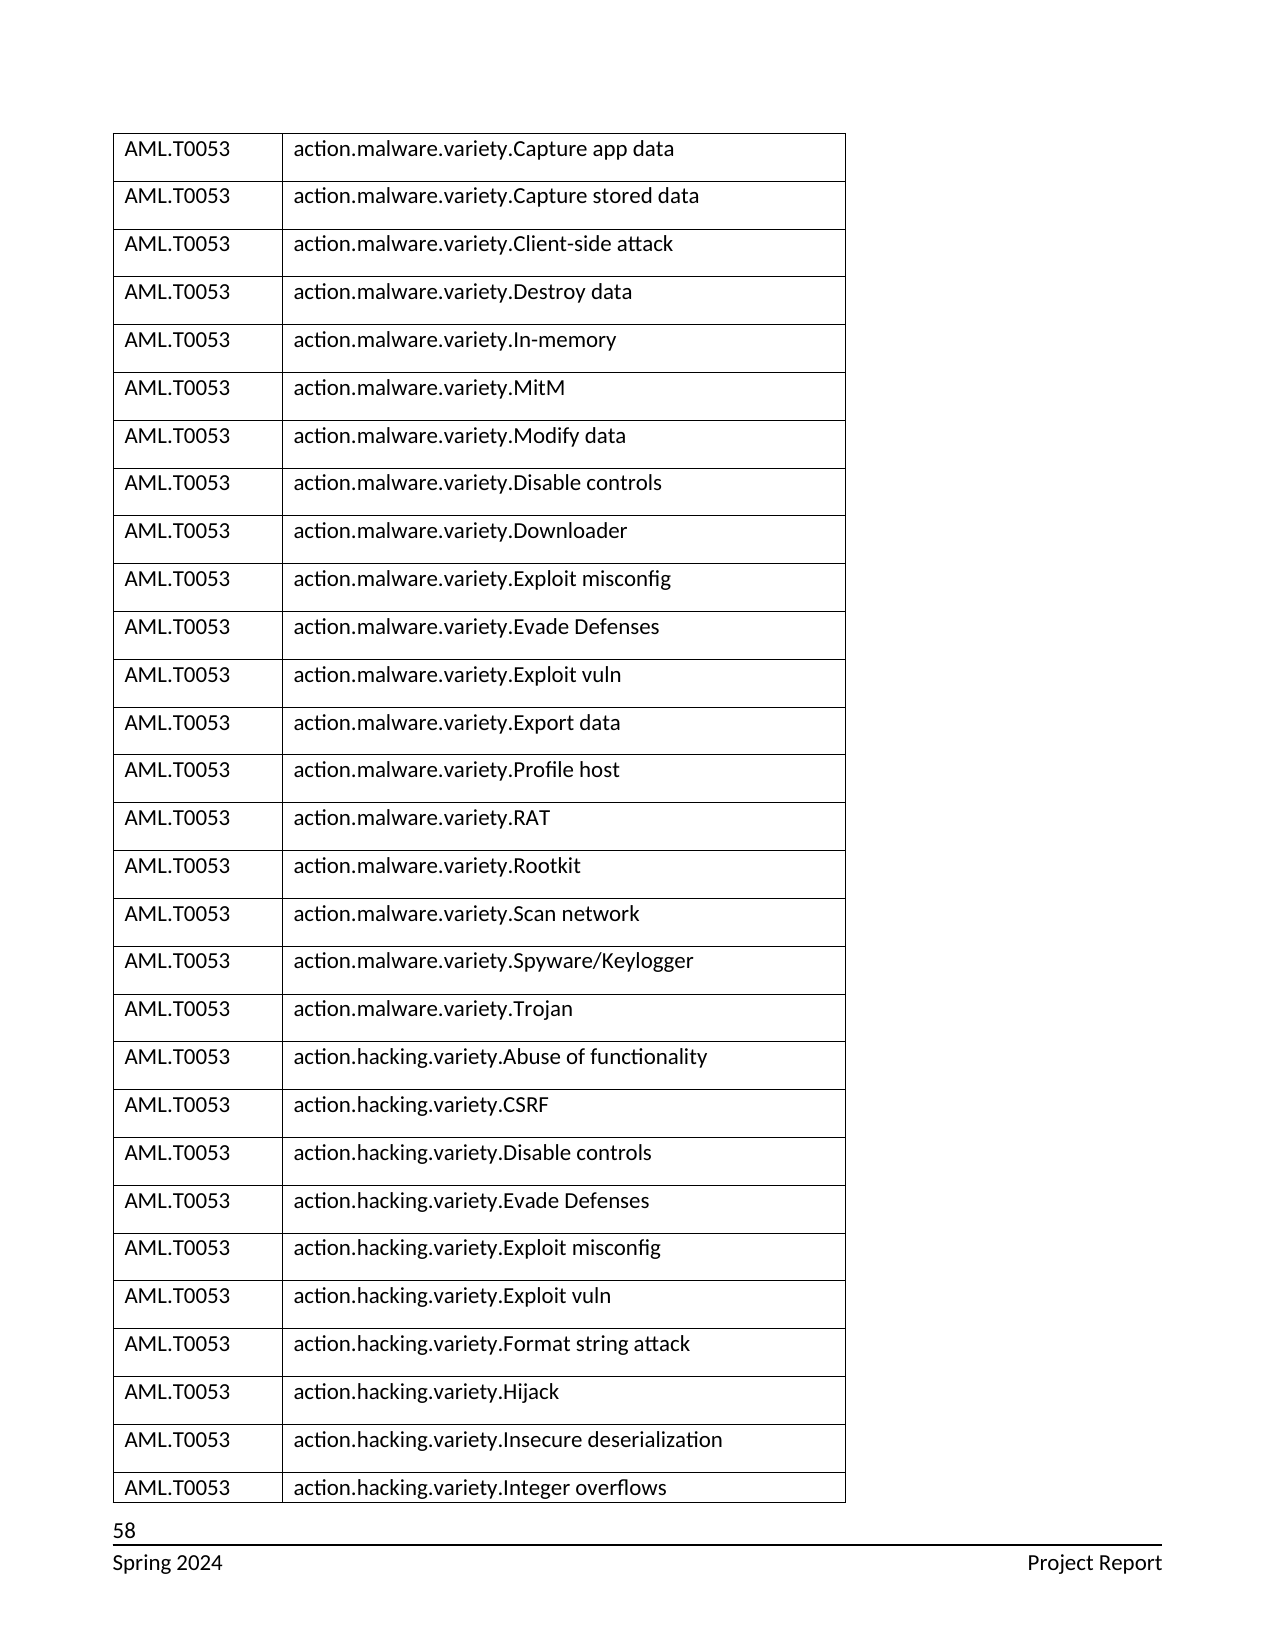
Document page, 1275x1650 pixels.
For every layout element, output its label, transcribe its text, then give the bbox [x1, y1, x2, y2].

table_cell AML.T0053 [114, 755, 282, 802]
table_cell AML.T0053 [114, 373, 282, 420]
table_cell AML.T0053 [114, 1281, 282, 1328]
table_cell AML.T0053 [114, 851, 282, 898]
table_cell action.hacking.variety.Abuse of functionality [283, 1042, 845, 1089]
table_cell action.malware.variety.Trojan [283, 995, 845, 1041]
table_cell AML.T0053 [114, 708, 282, 754]
table_cell AML.T0053 [114, 230, 282, 276]
table_cell AML.T0053 [114, 325, 282, 372]
table_cell action.hacking.variety.Format string attack [283, 1329, 845, 1376]
table_cell AML.T0053 [114, 469, 282, 515]
table_cell action.hacking.variety.Insecure deserialization [283, 1425, 845, 1472]
table_cell action.malware.variety.Capture stored data [283, 182, 845, 228]
table_cell action.malware.variety.Exploit misconfig [283, 564, 845, 611]
table_cell AML.T0053 [114, 516, 282, 563]
table_cell action.malware.variety.Destroy data [283, 277, 845, 324]
table_cell AML.T0053 [114, 1473, 282, 1502]
table_cell action.hacking.variety.Exploit vuln [283, 1281, 845, 1328]
table_cell AML.T0053 [114, 1090, 282, 1137]
table_cell AML.T0053 [114, 1377, 282, 1424]
table_cell AML.T0053 [114, 612, 282, 659]
table_cell action.malware.variety.Spyware/Keylogger [283, 947, 845, 993]
table_cell action.malware.variety.In-memory [283, 325, 845, 372]
table_cell AML.T0053 [114, 1138, 282, 1185]
table_cell AML.T0053 [114, 182, 282, 228]
table_cell action.malware.variety.Disable controls [283, 469, 845, 515]
table_cell AML.T0053 [114, 277, 282, 324]
table_cell action.hacking.variety.Evade Defenses [283, 1186, 845, 1232]
table_cell AML.T0053 [114, 421, 282, 467]
table_cell AML.T0053 [114, 947, 282, 993]
table_cell AML.T0053 [114, 1425, 282, 1472]
table_cell action.malware.variety.Scan network [283, 899, 845, 946]
table_cell AML.T0053 [114, 1042, 282, 1089]
table_cell action.malware.variety.Profile host [283, 755, 845, 802]
table_cell AML.T0053 [114, 564, 282, 611]
table_cell action.malware.variety.Modify data [283, 421, 845, 467]
table_cell action.hacking.variety.Disable controls [283, 1138, 845, 1185]
table_cell AML.T0053 [114, 899, 282, 946]
table_cell action.malware.variety.MitM [283, 373, 845, 420]
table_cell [283, 1473, 845, 1502]
table_cell action.malware.variety.Downloader [283, 516, 845, 563]
table_cell action.hacking.variety.Exploit misconfig [283, 1234, 845, 1280]
table_cell action.malware.variety.Exploit vuln [283, 660, 845, 707]
table_cell AML.T0053 [114, 1329, 282, 1376]
table_cell action.malware.variety.Export data [283, 708, 845, 754]
table_cell AML.T0053 [114, 1186, 282, 1232]
table_cell AML.T0053 [114, 995, 282, 1041]
table_cell action.malware.variety.Rootkit [283, 851, 845, 898]
table_cell AML.T0053 [114, 660, 282, 707]
table_cell action.malware.variety.Client-side attack [283, 230, 845, 276]
table_cell action.malware.variety.Capture app data [283, 134, 845, 181]
table_cell action.malware.variety.RAT [283, 803, 845, 850]
table_cell action.hacking.variety.CSRF [283, 1090, 845, 1137]
table_cell action.malware.variety.Evade Defenses [283, 612, 845, 659]
table_cell AML.T0053 [114, 1234, 282, 1280]
table_cell action.hacking.variety.Hijack [283, 1377, 845, 1424]
table_cell AML.T0053 [114, 803, 282, 850]
table_cell AML.T0053 [114, 134, 282, 181]
